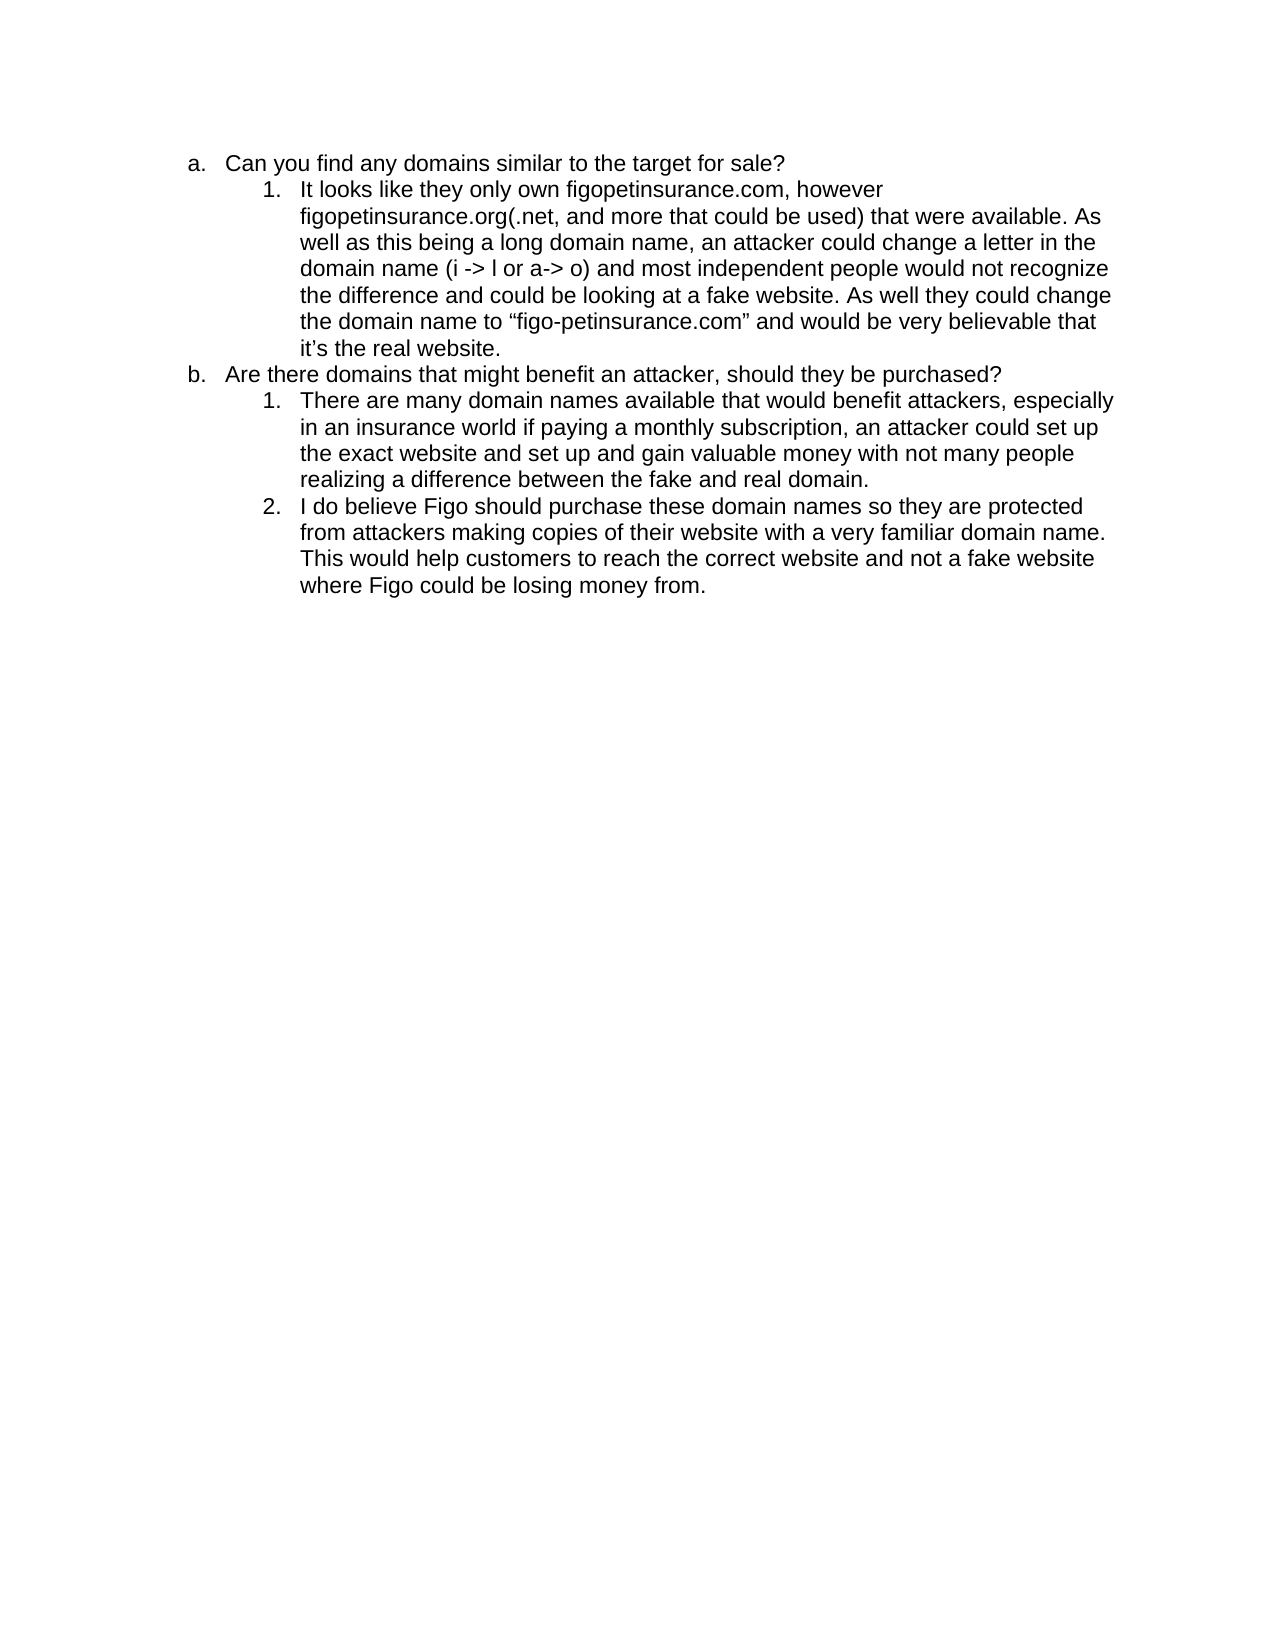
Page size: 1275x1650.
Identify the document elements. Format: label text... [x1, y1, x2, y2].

list It looks like they only own figopetinsurance.com, however figopetinsurance.org(.net, and more that could be used) that were available. As well as this being a long domain name, an attacker could change a letter in the domain name (i -> l or a-> o) and most independent people would not recognize the difference and could be looking at a fake website. As well they could change the domain name to “figo-petinsurance.com” and would be very believable that it’s the real website. [262, 176, 1125, 361]
list There are many domain names available that would benefit attackers, especially in an insurance world if paying a monthly subscription, an attacker could set up the exact website and set up and gain valuable money with not many people realizing a difference between the fake and real domain. [262, 387, 1125, 493]
list I do believe Figo should purchase these domain names so they are protected from attackers making copies of their website with a very familiar domain name. This would help customers to reach the correct website and not a fake website where Figo could be losing money from. [262, 493, 1125, 598]
list Are there domains that might benefit an attacker, should they be purchased? [187, 361, 1125, 387]
list Can you find any domains similar to the target for sale? [187, 150, 1125, 176]
